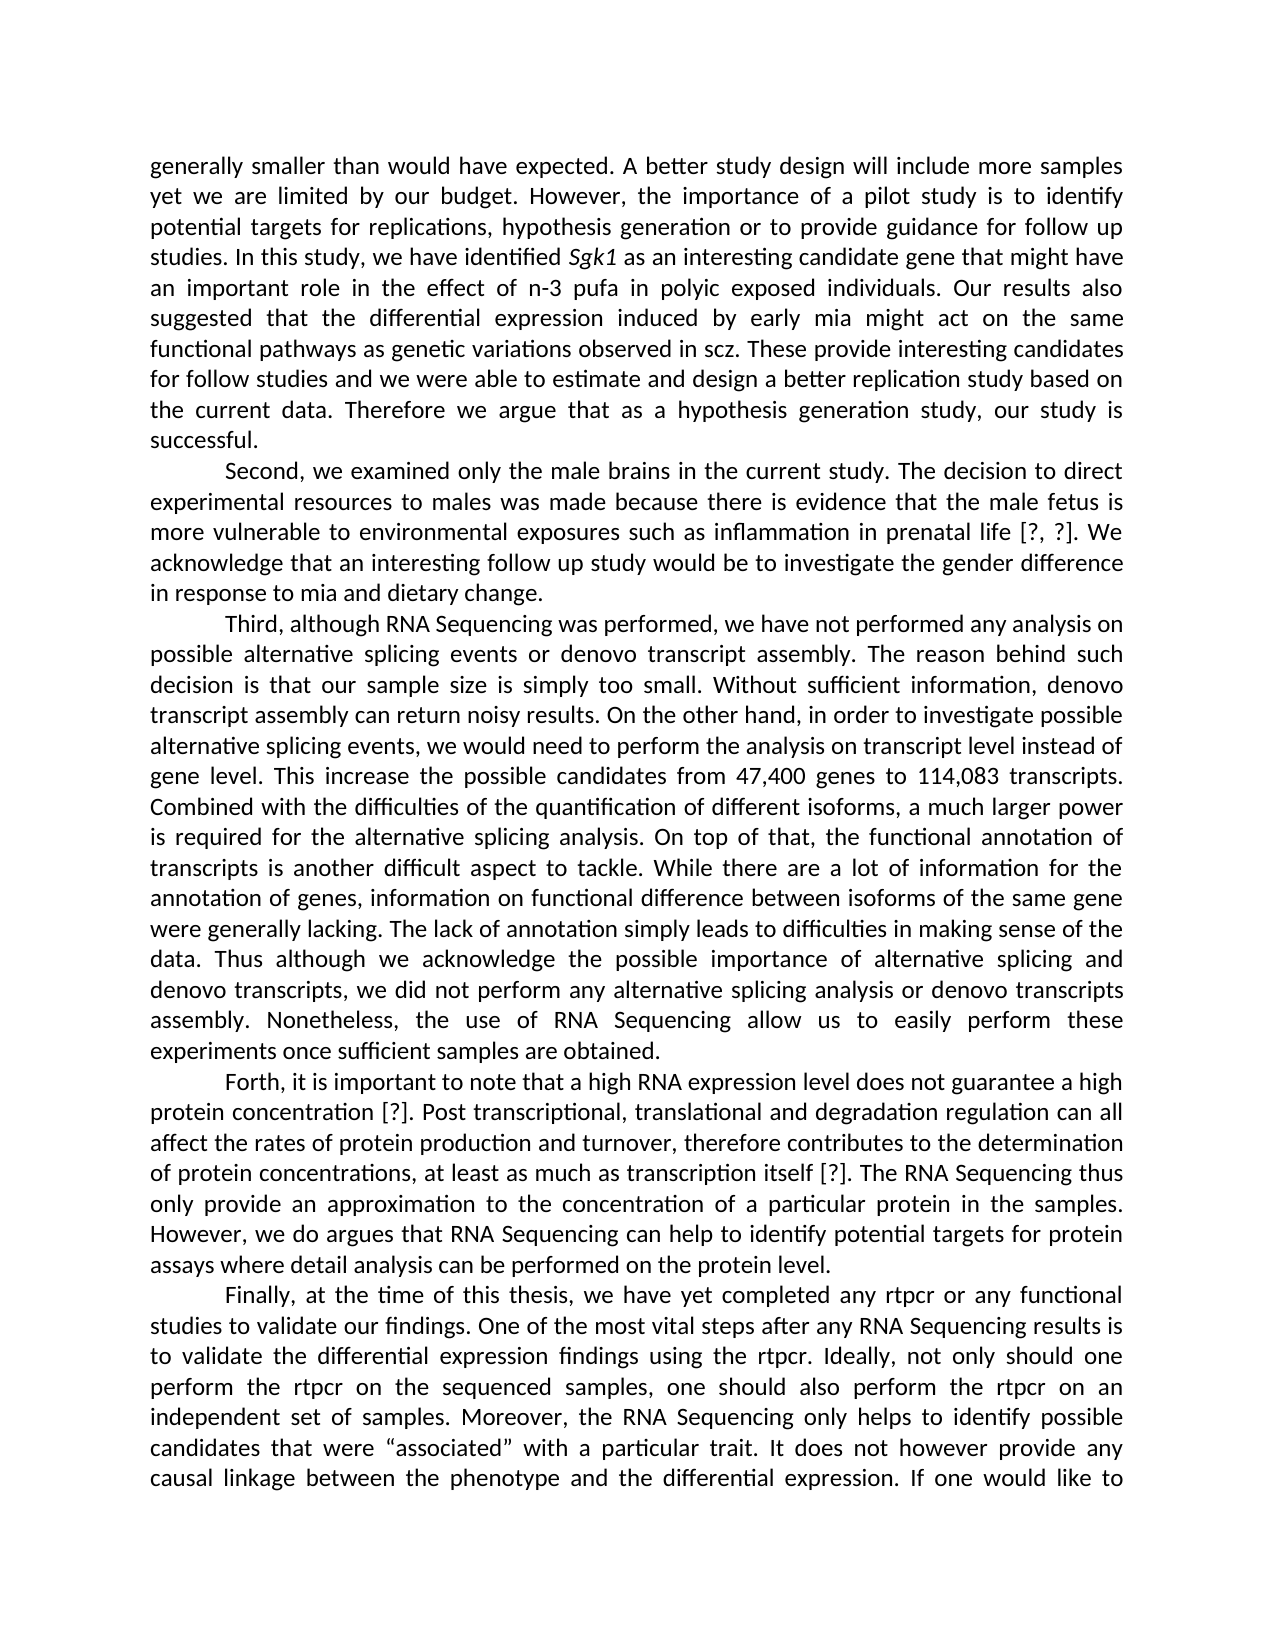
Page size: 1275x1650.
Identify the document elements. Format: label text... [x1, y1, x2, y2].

text Third, although RNA Sequencing was performed, we have not performed any analysis on possible alternative splicing events or denovo transcript assembly. The reason behind such decision is that our sample size is simply too small. Without sufficient information, denovo transcript assembly can return noisy results. On the other hand, in order to investigate possible alternative splicing events, we would need to perform the analysis on transcript level instead of gene level. This increase the possible candidates from 47,400 genes to 114,083 transcripts. Combined with the difficulties of the quantification of different isoforms, a much larger power is required for the alternative splicing analysis. On top of that, the functional annotation of transcripts is another difficult aspect to tackle. While there are a lot of information for the annotation of genes, information on functional difference between isoforms of the same gene were generally lacking. The lack of annotation simply leads to difficulties in making sense of the data. Thus although we acknowledge the possible importance of alternative splicing and denovo transcripts, we did not perform any alternative splicing analysis or denovo transcripts assembly. Nonetheless, the use of RNA Sequencing allow us to easily perform these experiments once sufficient samples are obtained. [150, 608, 1125, 1066]
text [150, 150, 1125, 455]
text Second, we examined only the male brains in the current study. The decision to direct experimental resources to males was made because there is evidence that the male fetus is more vulnerable to environmental exposures such as inflammation in prenatal life [?, ?]. We acknowledge that an interesting follow up study would be to investigate the gender difference in response to mia and dietary change. [150, 455, 1125, 608]
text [150, 1279, 1125, 1493]
text Forth, it is important to note that a high RNA expression level does not guarantee a high protein concentration [?]. Post transcriptional, translational and degradation regulation can all affect the rates of protein production and turnover, therefore contributes to the determination of protein concentrations, at least as much as transcription itself [?]. The RNA Sequencing thus only provide an approximation to the concentration of a particular protein in the samples. However, we do argues that RNA Sequencing can help to identify potential targets for protein assays where detail analysis can be performed on the protein level. [150, 1066, 1125, 1279]
